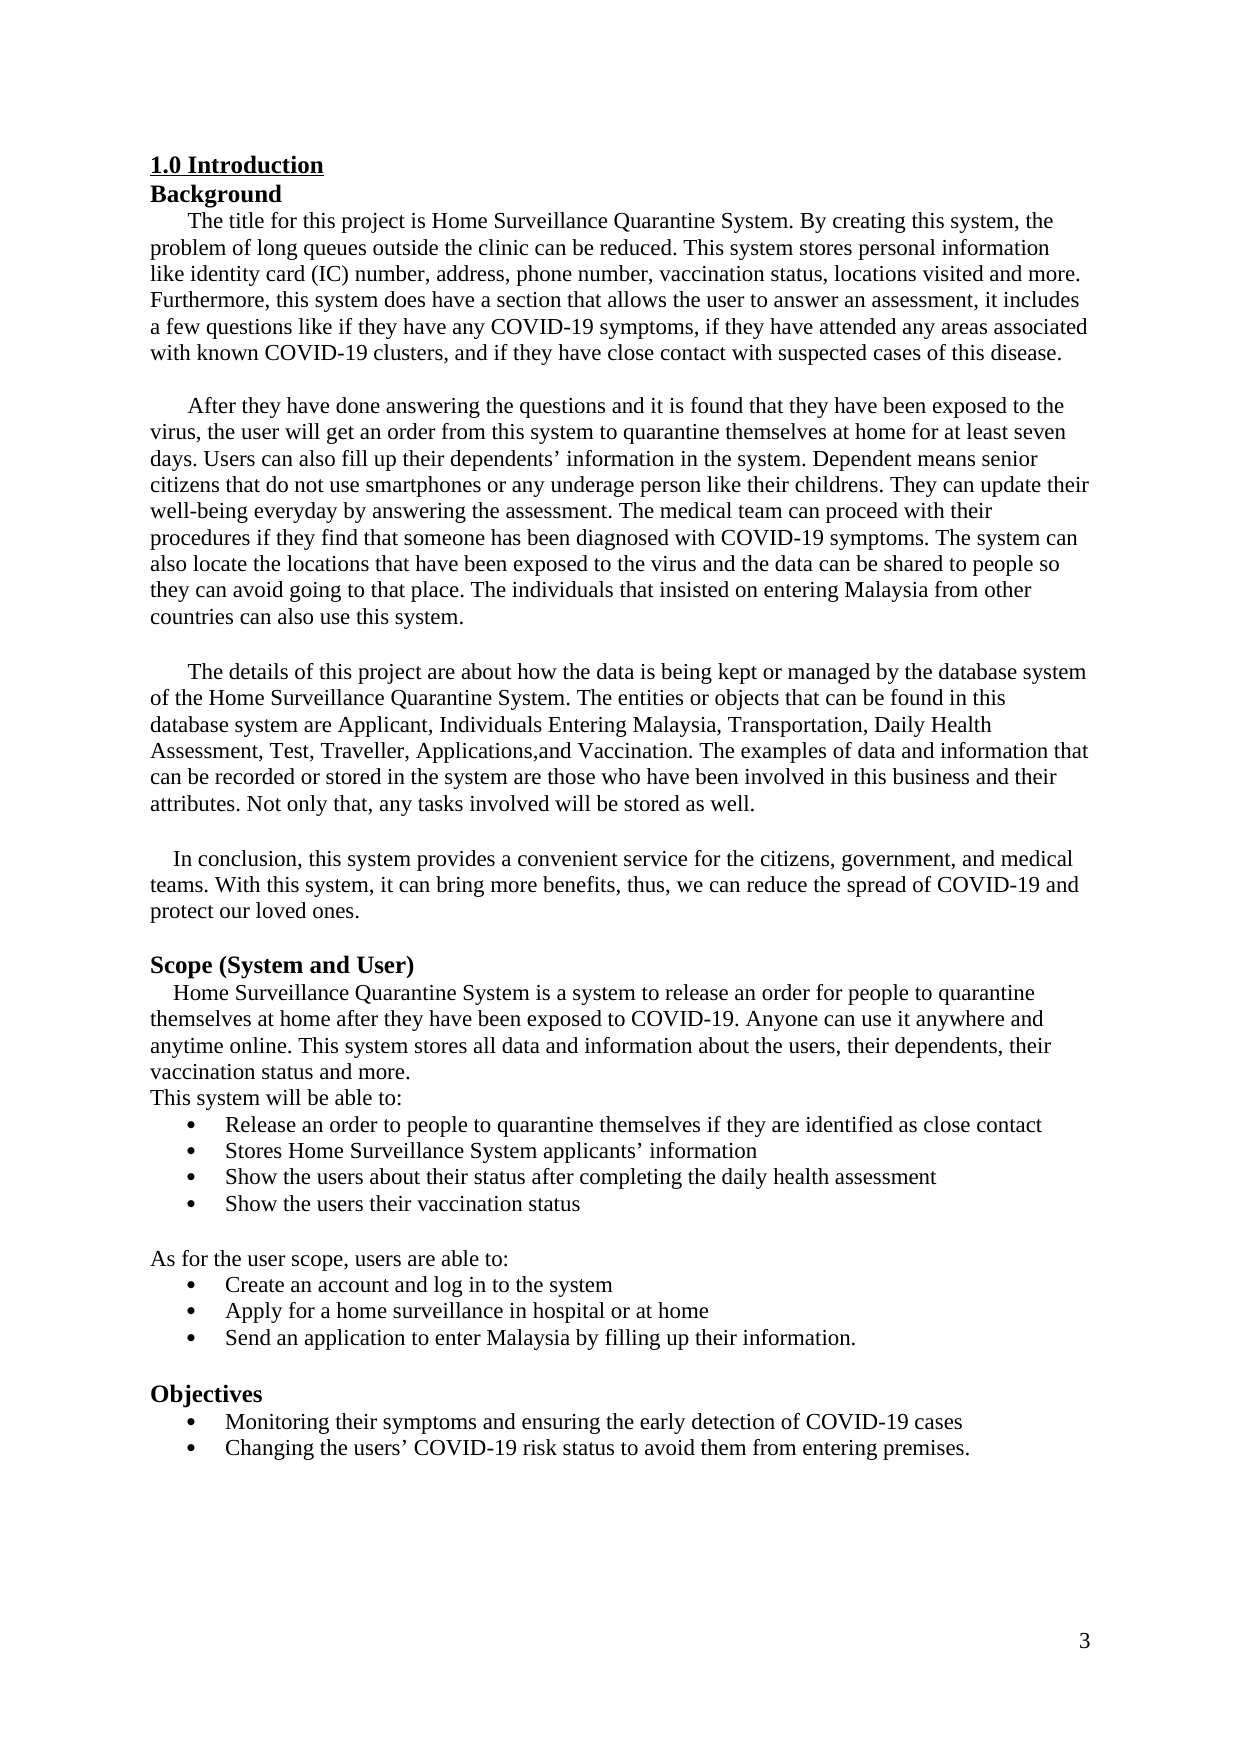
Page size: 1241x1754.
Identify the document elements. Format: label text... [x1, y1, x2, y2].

text After they have done answering the questions and it is found that they have been exposed to the virus, the user will get an order from this system to quarantine themselves at home for at least seven days. Users can also fill up their dependents’ information in the system. Dependent means senior citizens that do not use smartphones or any underage person like their childrens. They can update their well-being everyday by answering the assessment. The medical team can proceed with their procedures if they find that someone has been diagnosed with COVID-19 symptoms. The system can also locate the locations that have been exposed to the virus and the data can be shared to people so they can avoid going to that place. The individuals that insisted on entering Malaysia from other countries can also use this system. [150, 392, 1090, 629]
text 1.0 Introduction [150, 150, 1090, 179]
text This system will be able to: [150, 1084, 1090, 1111]
text The details of this project are about how the data is being kept or managed by the database system of the Home Surveillance Quarantine System. The entities or objects that can be found in this database system are Applicant, Individuals Entering Malaysia, Transportation, Daily Health Assessment, Test, Traveller, Applications,and Vaccination. The examples of data and information that can be recorded or stored in the system are those who have been involved in this business and their attributes. Not only that, any tasks involved will be stored as well. [150, 658, 1090, 816]
list Changing the users’ COVID-19 risk status to avoid them from entering premises. [187, 1434, 1090, 1461]
list Show the users their vaccination status [187, 1190, 1090, 1216]
text The title for this project is Home Surveillance Quarantine System. By creating this system, the problem of long queues outside the clinic can be reduced. This system stores personal information like identity card (IC) number, address, phone number, vaccination status, locations visited and more. Furthermore, this system does have a section that allows the user to answer an assessment, it includes a few questions like if they have any COVID-19 symptoms, if they have attended any areas associated with known COVID-19 clusters, and if they have close contact with suspected cases of this disease. [150, 207, 1090, 366]
list Create an account and log in to the system [187, 1271, 1090, 1298]
text Objectives [150, 1379, 1090, 1408]
text In conclusion, this system provides a convenient service for the citizens, government, and medical teams. With this system, it can bring more benefits, thus, we can reduce the spread of COVID-19 and protect our loved ones. [150, 845, 1090, 950]
text As for the user scope, users are able to: [150, 1245, 1090, 1271]
list Monitoring their symptoms and ensuring the early detection of COVID-19 cases [187, 1408, 1090, 1434]
text Home Surveillance Quarantine System is a system to release an order for people to quarantine themselves at home after they have been exposed to COVID-19. Anyone can use it anywhere and anytime online. This system stores all data and information about the users, their dependents, their vaccination status and more. [150, 979, 1090, 1084]
list Apply for a home surveillance in hospital or at home [187, 1298, 1090, 1324]
list Stores Home Surveillance System applicants’ information [187, 1137, 1090, 1163]
text Scope (System and User) [150, 950, 1090, 979]
list Send an application to enter Malaysia by filling up their information. [187, 1324, 1090, 1350]
list Release an order to people to quarantine themselves if they are identified as close contact [187, 1111, 1090, 1137]
list Show the users about their status after completing the daily health assessment [187, 1163, 1090, 1190]
text Background [150, 179, 1090, 207]
